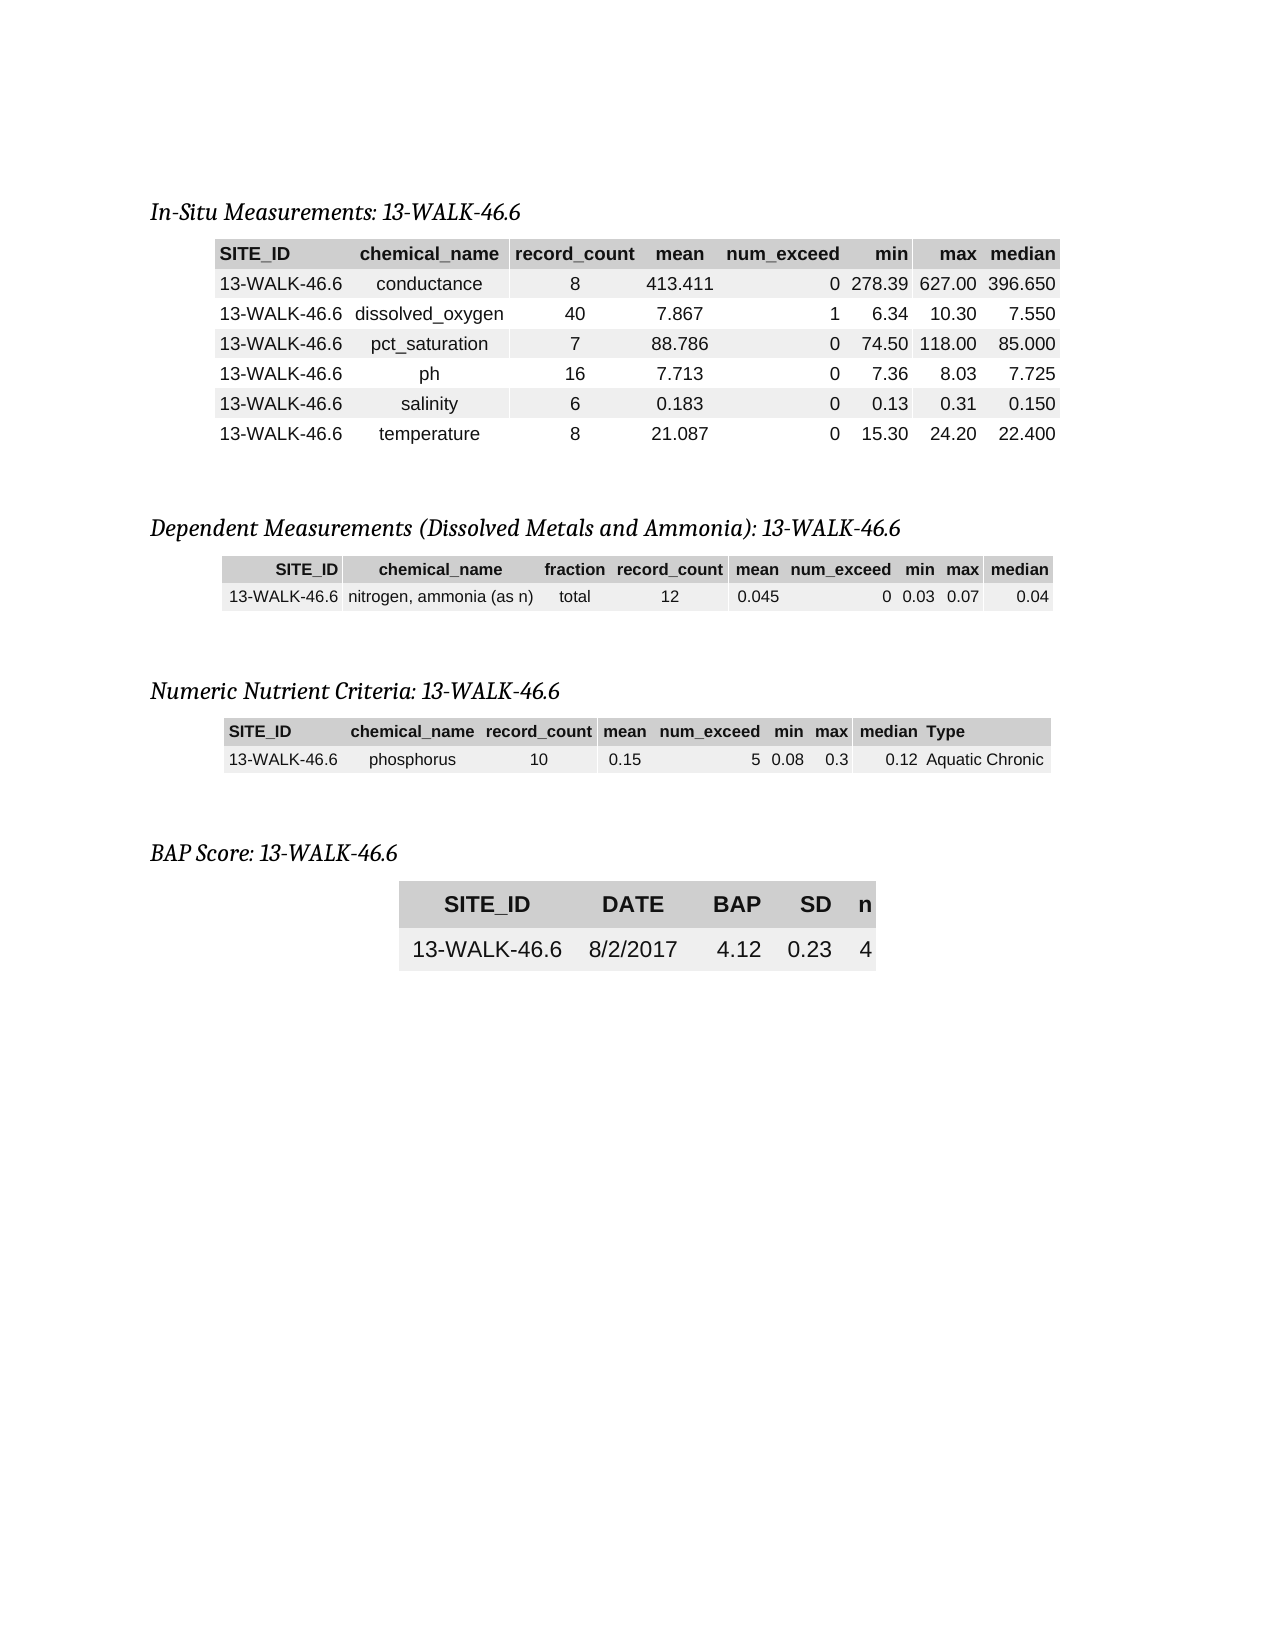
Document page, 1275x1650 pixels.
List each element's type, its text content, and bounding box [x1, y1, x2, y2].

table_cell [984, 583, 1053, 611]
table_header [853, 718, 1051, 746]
text Dependent Measurements (Dissolved Metals and Ammonia): 13-WALK-46.6 [150, 514, 1125, 543]
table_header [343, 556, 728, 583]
text In-Situ Measurements: 13-WALK-46.6 [150, 197, 1125, 226]
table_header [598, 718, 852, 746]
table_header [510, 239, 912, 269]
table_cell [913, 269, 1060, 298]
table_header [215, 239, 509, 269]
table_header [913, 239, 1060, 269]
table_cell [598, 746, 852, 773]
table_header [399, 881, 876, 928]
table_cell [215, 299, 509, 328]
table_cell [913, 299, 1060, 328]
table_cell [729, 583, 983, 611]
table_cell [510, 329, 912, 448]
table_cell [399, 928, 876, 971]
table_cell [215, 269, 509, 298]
text Numeric Nutrient Criteria: 13-WALK-46.6 [150, 677, 1125, 706]
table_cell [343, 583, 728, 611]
text BAP Score: 13-WALK-46.6 [150, 839, 1125, 868]
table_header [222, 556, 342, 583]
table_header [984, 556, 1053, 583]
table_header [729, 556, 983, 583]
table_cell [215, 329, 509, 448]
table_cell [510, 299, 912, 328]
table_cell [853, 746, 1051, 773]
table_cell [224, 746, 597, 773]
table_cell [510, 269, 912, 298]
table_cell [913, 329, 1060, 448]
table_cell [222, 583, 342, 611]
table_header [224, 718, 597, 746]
